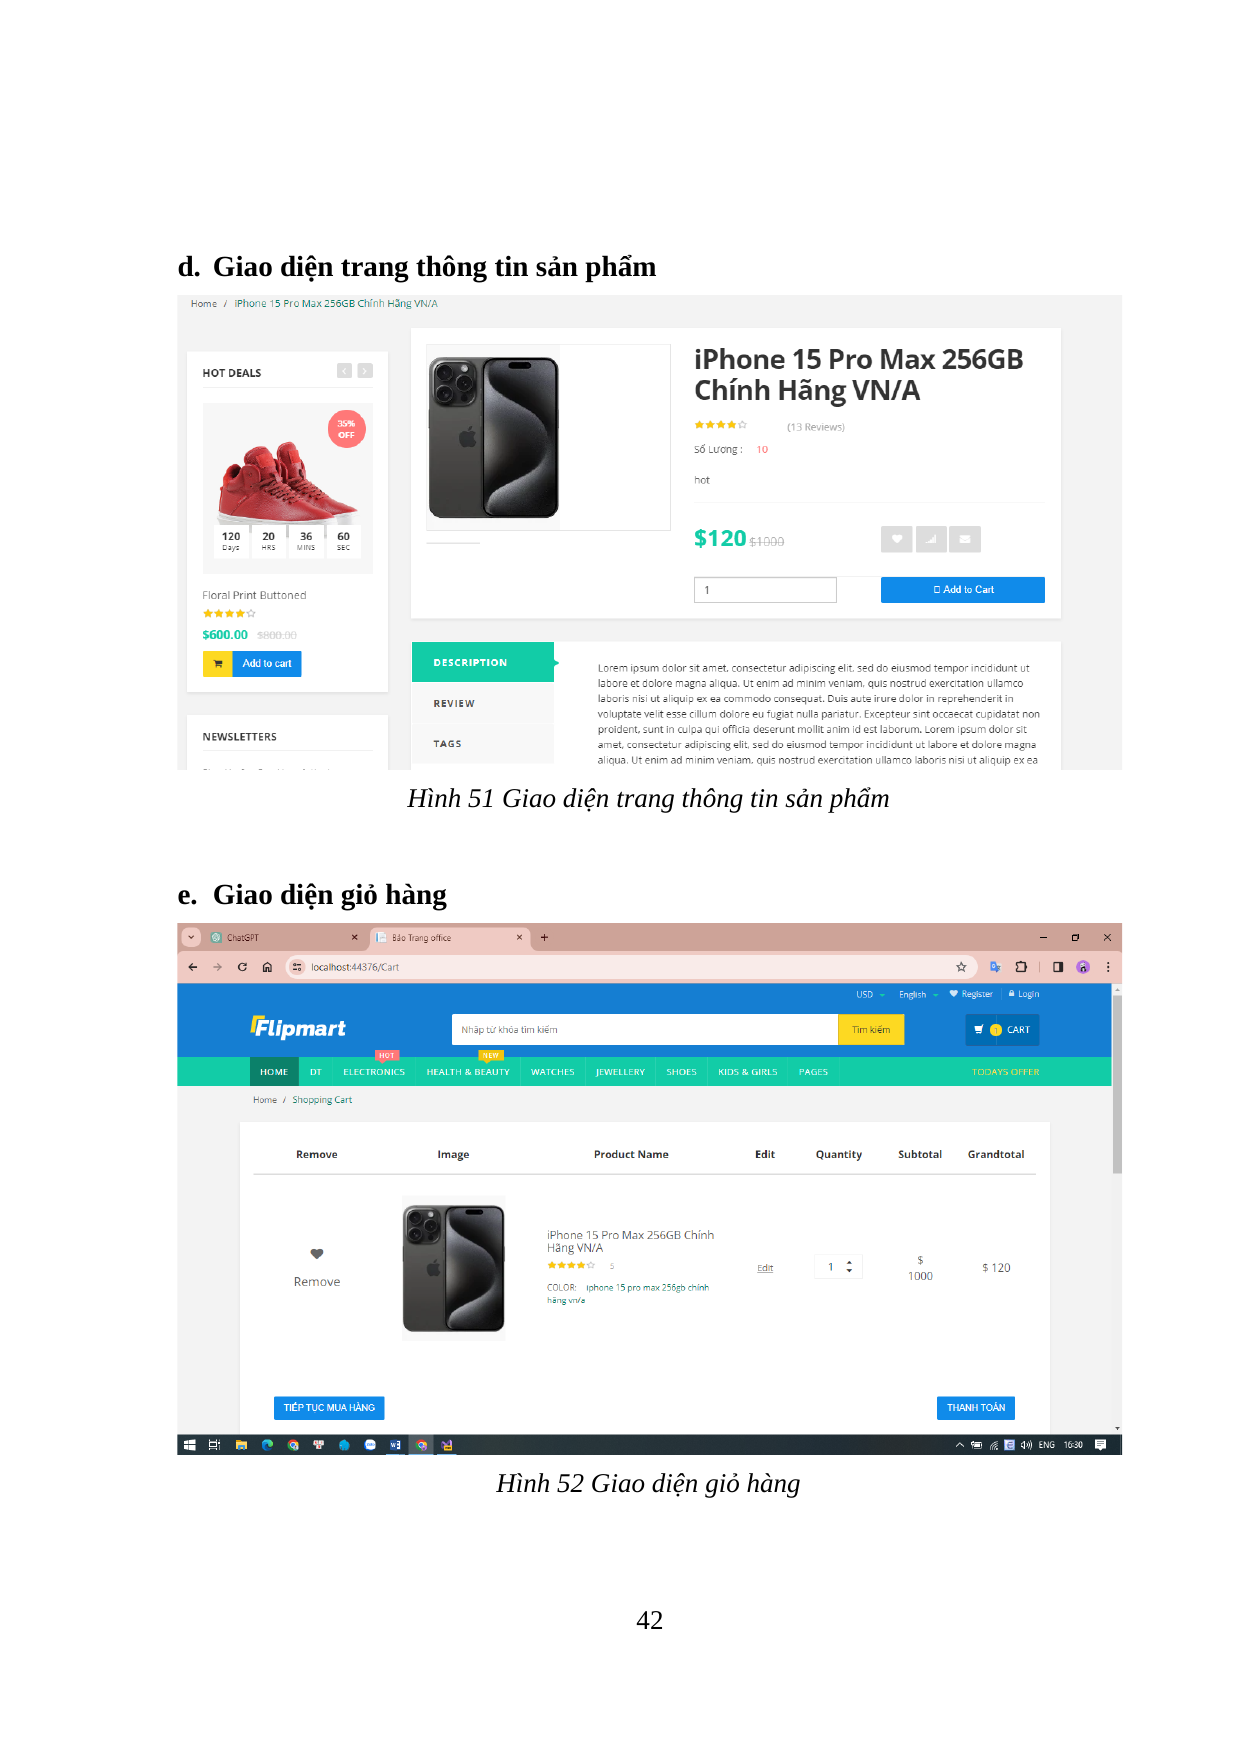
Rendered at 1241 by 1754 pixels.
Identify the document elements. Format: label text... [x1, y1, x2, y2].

subtitle Giao diện trang thông tin sản phẩm [177, 249, 1122, 283]
subtitle Giao diện giỏ hàng [177, 877, 1122, 911]
text Hình 51 Giao diện trang thông tin sản phẩm [177, 782, 1122, 813]
text Hình 52 Giao diện giỏ hàng [177, 1467, 1122, 1498]
picture [177, 295, 1123, 770]
picture [177, 923, 1123, 1455]
